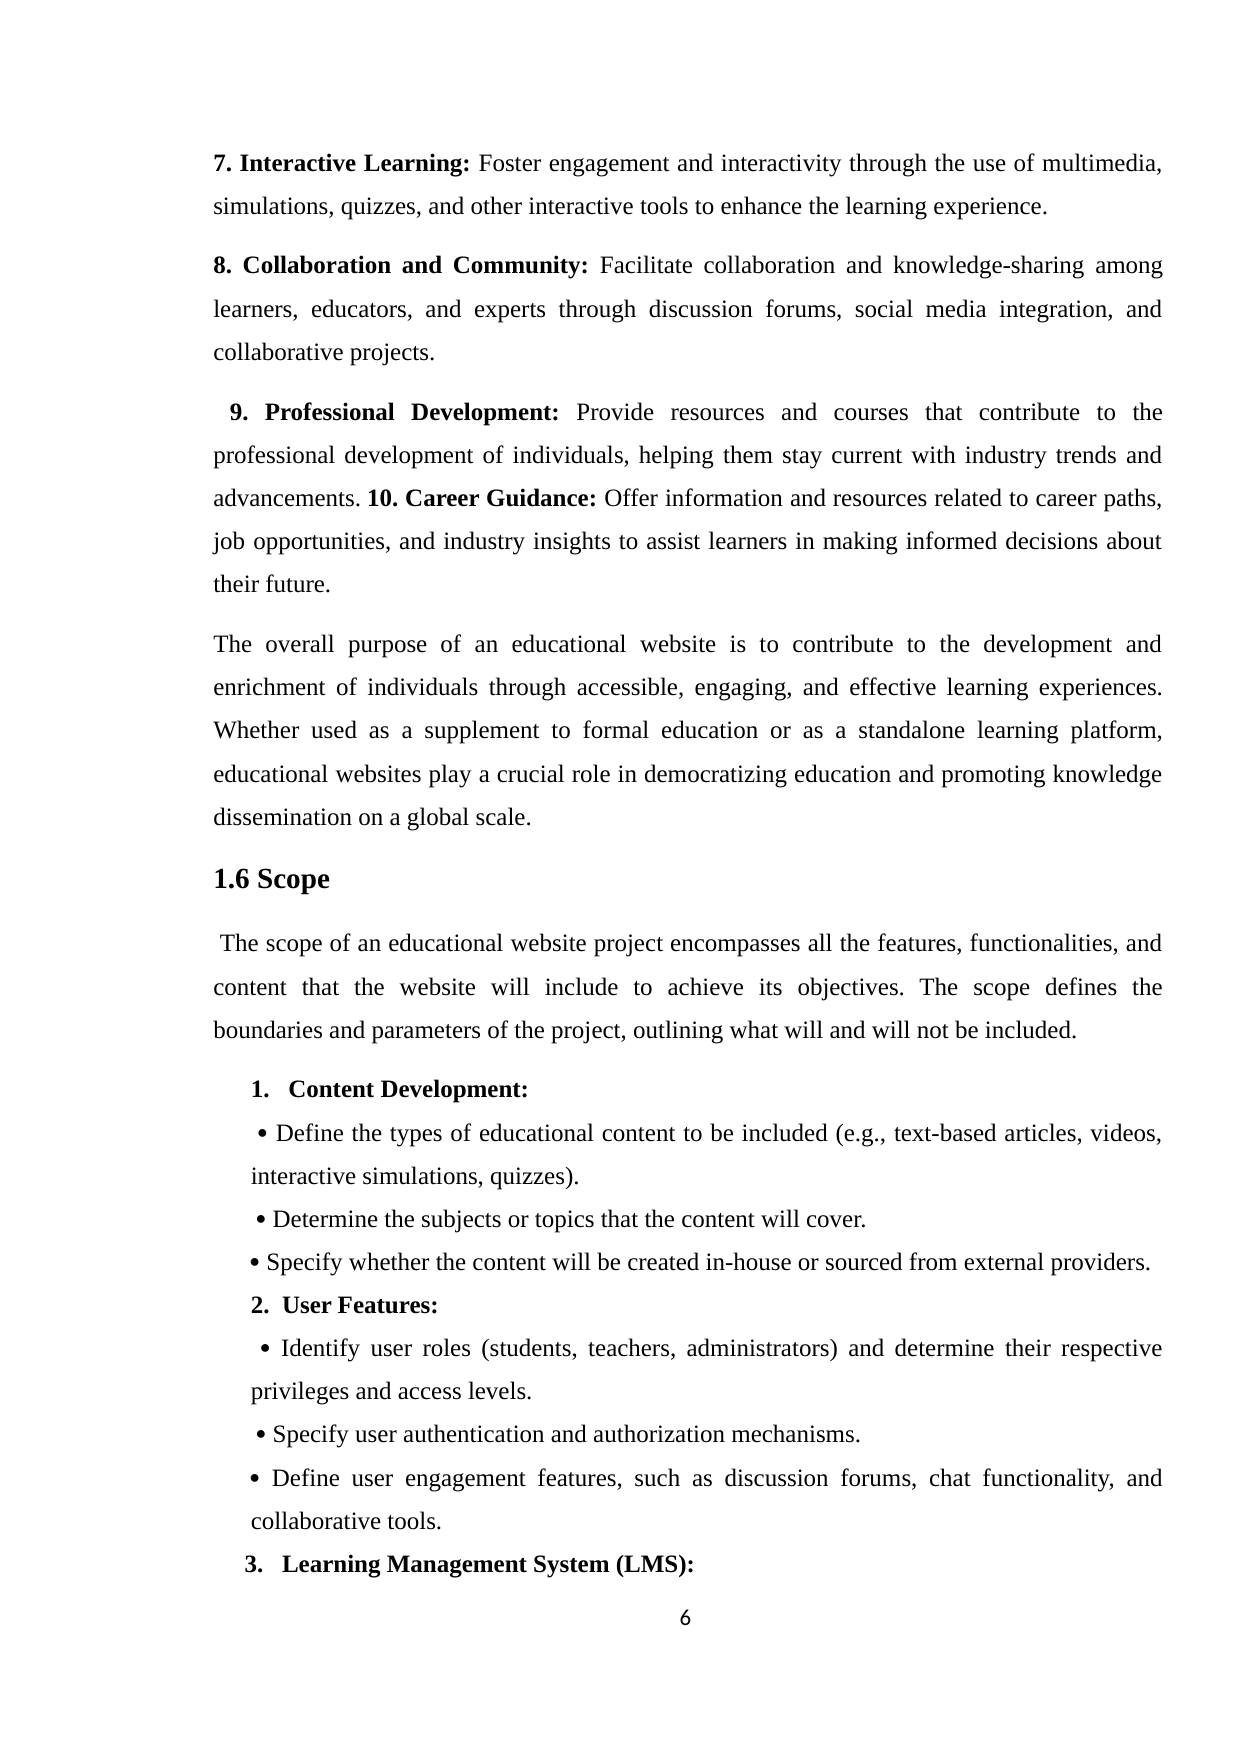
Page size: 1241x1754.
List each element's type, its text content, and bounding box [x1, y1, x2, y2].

text 9. Professional Development: Provide resources and courses that contribute to the professional development of individuals, helping them stay current with industry trends and advancements. 10. Career Guidance: Offer information and resources related to career paths, job opportunities, and industry insights to assist learners in making informed decisions about their future. [213, 397, 1163, 598]
list Specify whether the content will be created in-house or sourced from external providers. [251, 1247, 1163, 1276]
list Define user engagement features, such as discussion forums, chat functionality, and collaborative tools. [251, 1463, 1163, 1534]
list Learning Management System (LMS): [244, 1549, 1163, 1578]
list Determine the subjects or topics that the content will cover. [251, 1204, 1163, 1233]
list Define the types of educational content to be included (e.g., text-based articles, videos, interactive simulations, quizzes). [251, 1118, 1163, 1189]
text The scope of an educational website project encompasses all the features, functionalities, and content that the website will include to achieve its objectives. The scope defines the boundaries and parameters of the project, outlining what will and will not be included. [213, 928, 1163, 1043]
list Identify user roles (students, teachers, administrators) and determine their respective privileges and access levels. [251, 1333, 1163, 1405]
list Content Development: [251, 1074, 1163, 1103]
text 7. Interactive Learning: Foster engagement and interactivity through the use of multimedia, simulations, quizzes, and other interactive tools to enhance the learning experience. [213, 148, 1163, 219]
text 8. Collaboration and Community: Facilitate collaboration and knowledge-sharing among learners, educators, and experts through discussion forums, social media integration, and collaborative projects. [213, 251, 1163, 366]
text The overall purpose of an educational website is to contribute to the development and enrichment of individuals through accessible, engaging, and effective learning experiences. Whether used as a supplement to formal education or as a standalone learning platform, educational websites play a crucial role in democratizing education and promoting knowledge dissemination on a global scale. [213, 629, 1163, 831]
list Specify user authentication and authorization mechanisms. [251, 1419, 1163, 1448]
text 1.6 Scope [213, 862, 1163, 895]
list 2. User Features: [251, 1290, 1163, 1319]
